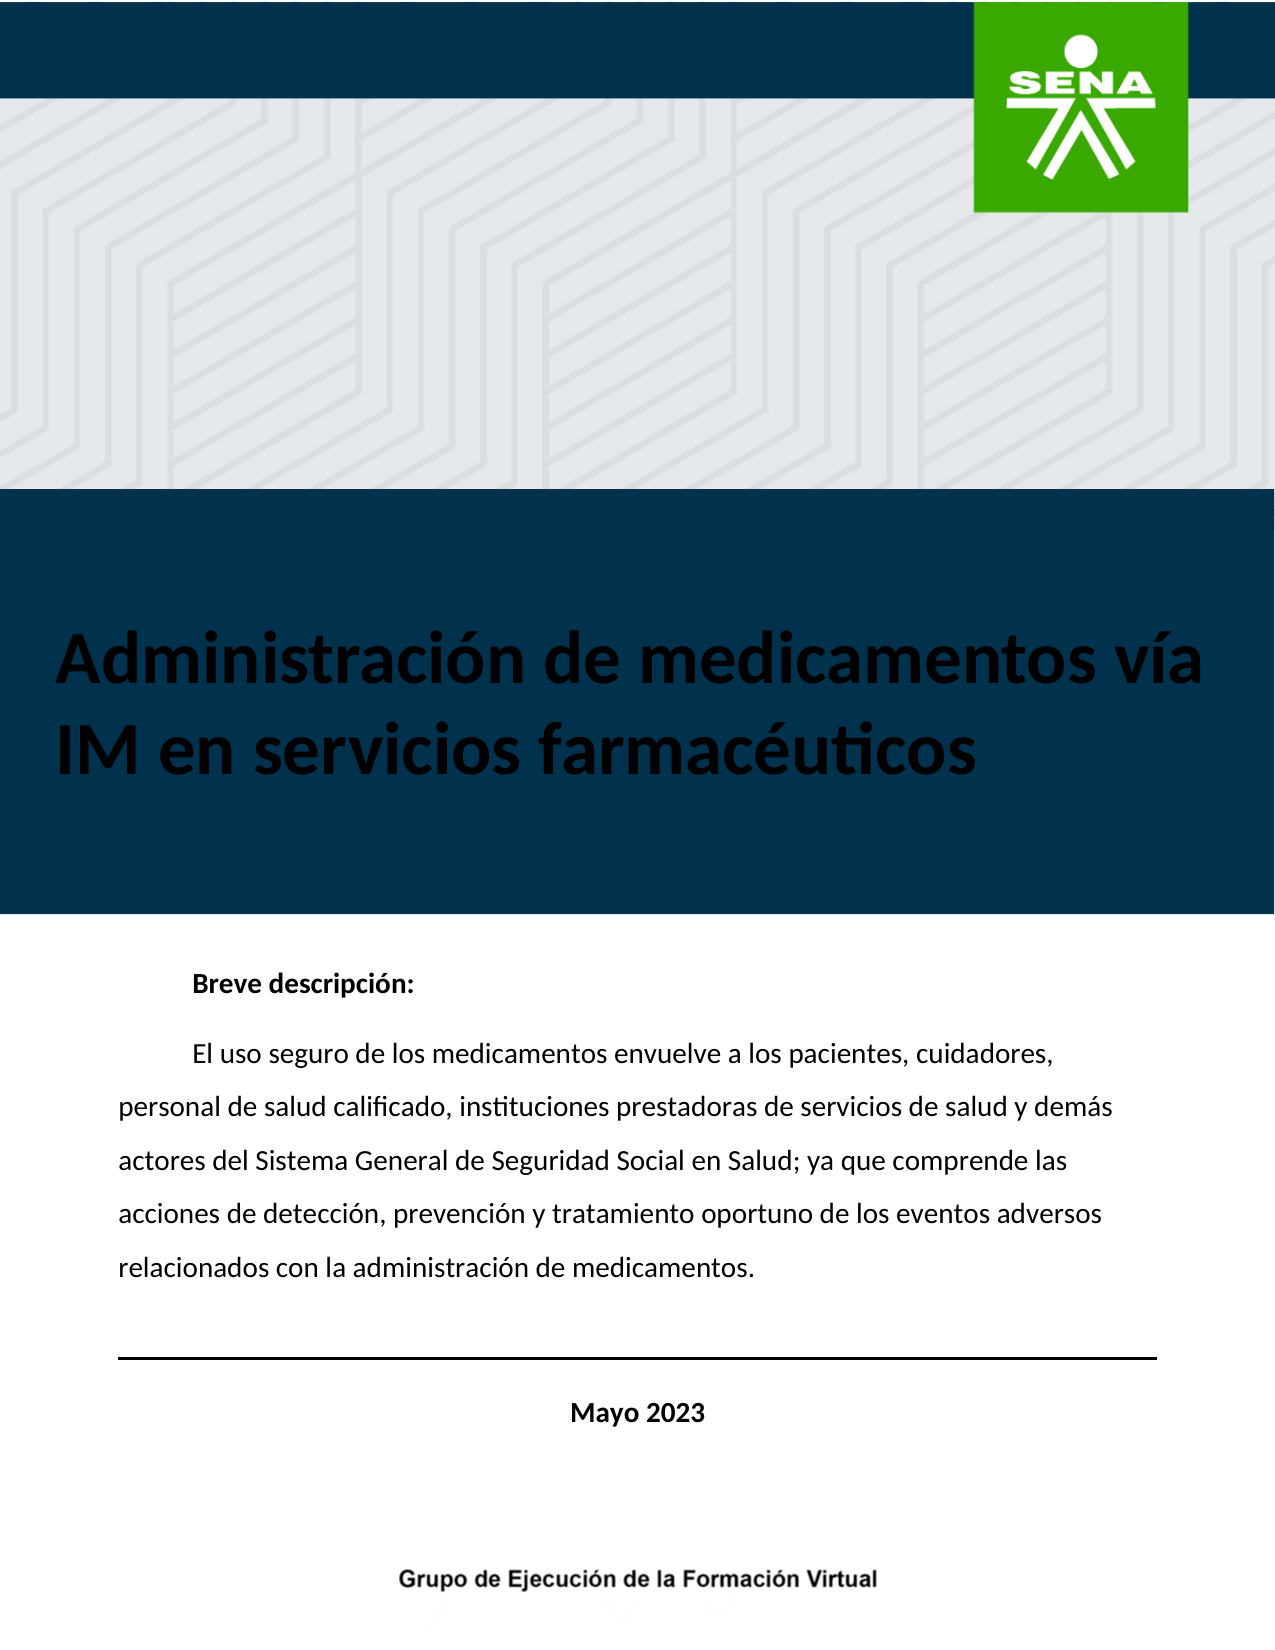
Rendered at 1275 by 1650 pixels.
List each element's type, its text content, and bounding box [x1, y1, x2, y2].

text El uso seguro de los medicamentos envuelve a los pacientes, cuidadores, personal de salud calificado, instituciones prestadoras de servicios de salud y demás actores del Sistema General de Seguridad Social en Salud; ya que comprende las acciones de detección, prevención y tratamiento oportuno de los eventos adversos relacionados con la administración de medicamentos. [118, 1035, 1157, 1284]
text Breve descripción: [118, 965, 1157, 1001]
picture [0, 1518, 1275, 1630]
text Mayo 2023 [118, 1394, 1157, 1430]
picture [0, 1, 1275, 489]
